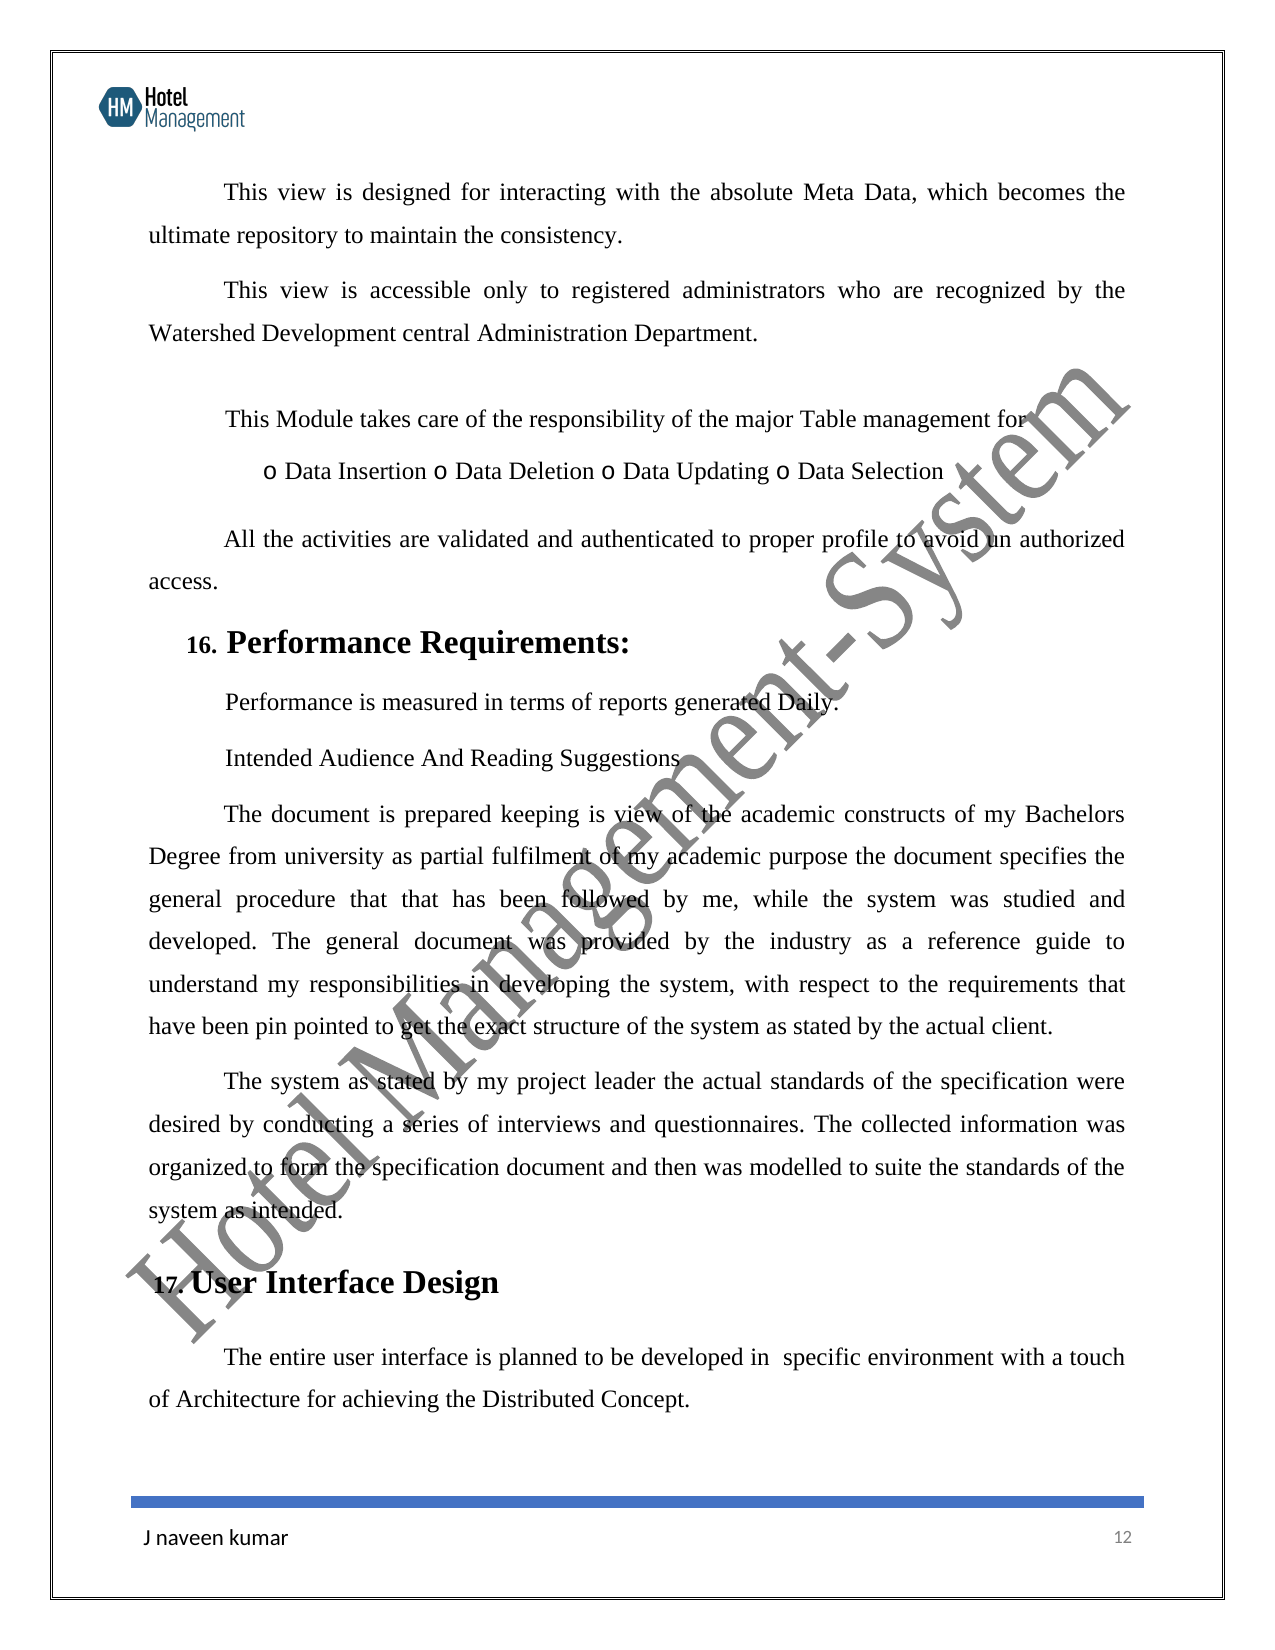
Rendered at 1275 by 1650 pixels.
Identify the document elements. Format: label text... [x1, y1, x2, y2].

text This Module takes care of the responsibility of the major Table management for o Data Insertion o Data Deletion o Data Updating o Data Selection [225, 404, 1026, 487]
text Performance is measured in terms of reports generated Daily. [225, 687, 1126, 716]
list User Interface Design [153, 1262, 1144, 1301]
text All the activities are validated and authenticated to proper profile to avoid un authorized access. [148, 524, 1126, 595]
picture [93, 78, 251, 138]
text Intended Audience And Reading Suggestions [225, 743, 1126, 772]
text 16. Performance Requirements: [186, 622, 1144, 660]
text This view is designed for interacting with the absolute Meta Data, which becomes the ultimate repository to maintain the consistency. [148, 177, 1126, 249]
text The system as stated by my project leader the actual standards of the specification were desired by conducting a series of interviews and questionnaires. The collected information was organized to form the specification document and then was modelled to suite the standards of the system as intended. [148, 1066, 1126, 1223]
text The entire user interface is planned to be developed in specific environment with a touch of Architecture for achieving the Distributed Concept. [148, 1342, 1126, 1413]
text This view is accessible only to registered administrators who are recognized by the Watershed Development central Administration Department. [148, 275, 1126, 347]
text The document is prepared keeping is view of the academic constructs of my Bachelors Degree from university as partial fulfilment of my academic purpose the document specifies the general procedure that that has been followed by me, while the system was studied and developed. The general document was provided by the industry as a reference guide to understand my responsibilities in developing the system, with respect to the requirements that have been pin pointed to get the exact structure of the system as stated by the actual client. [148, 799, 1126, 1040]
